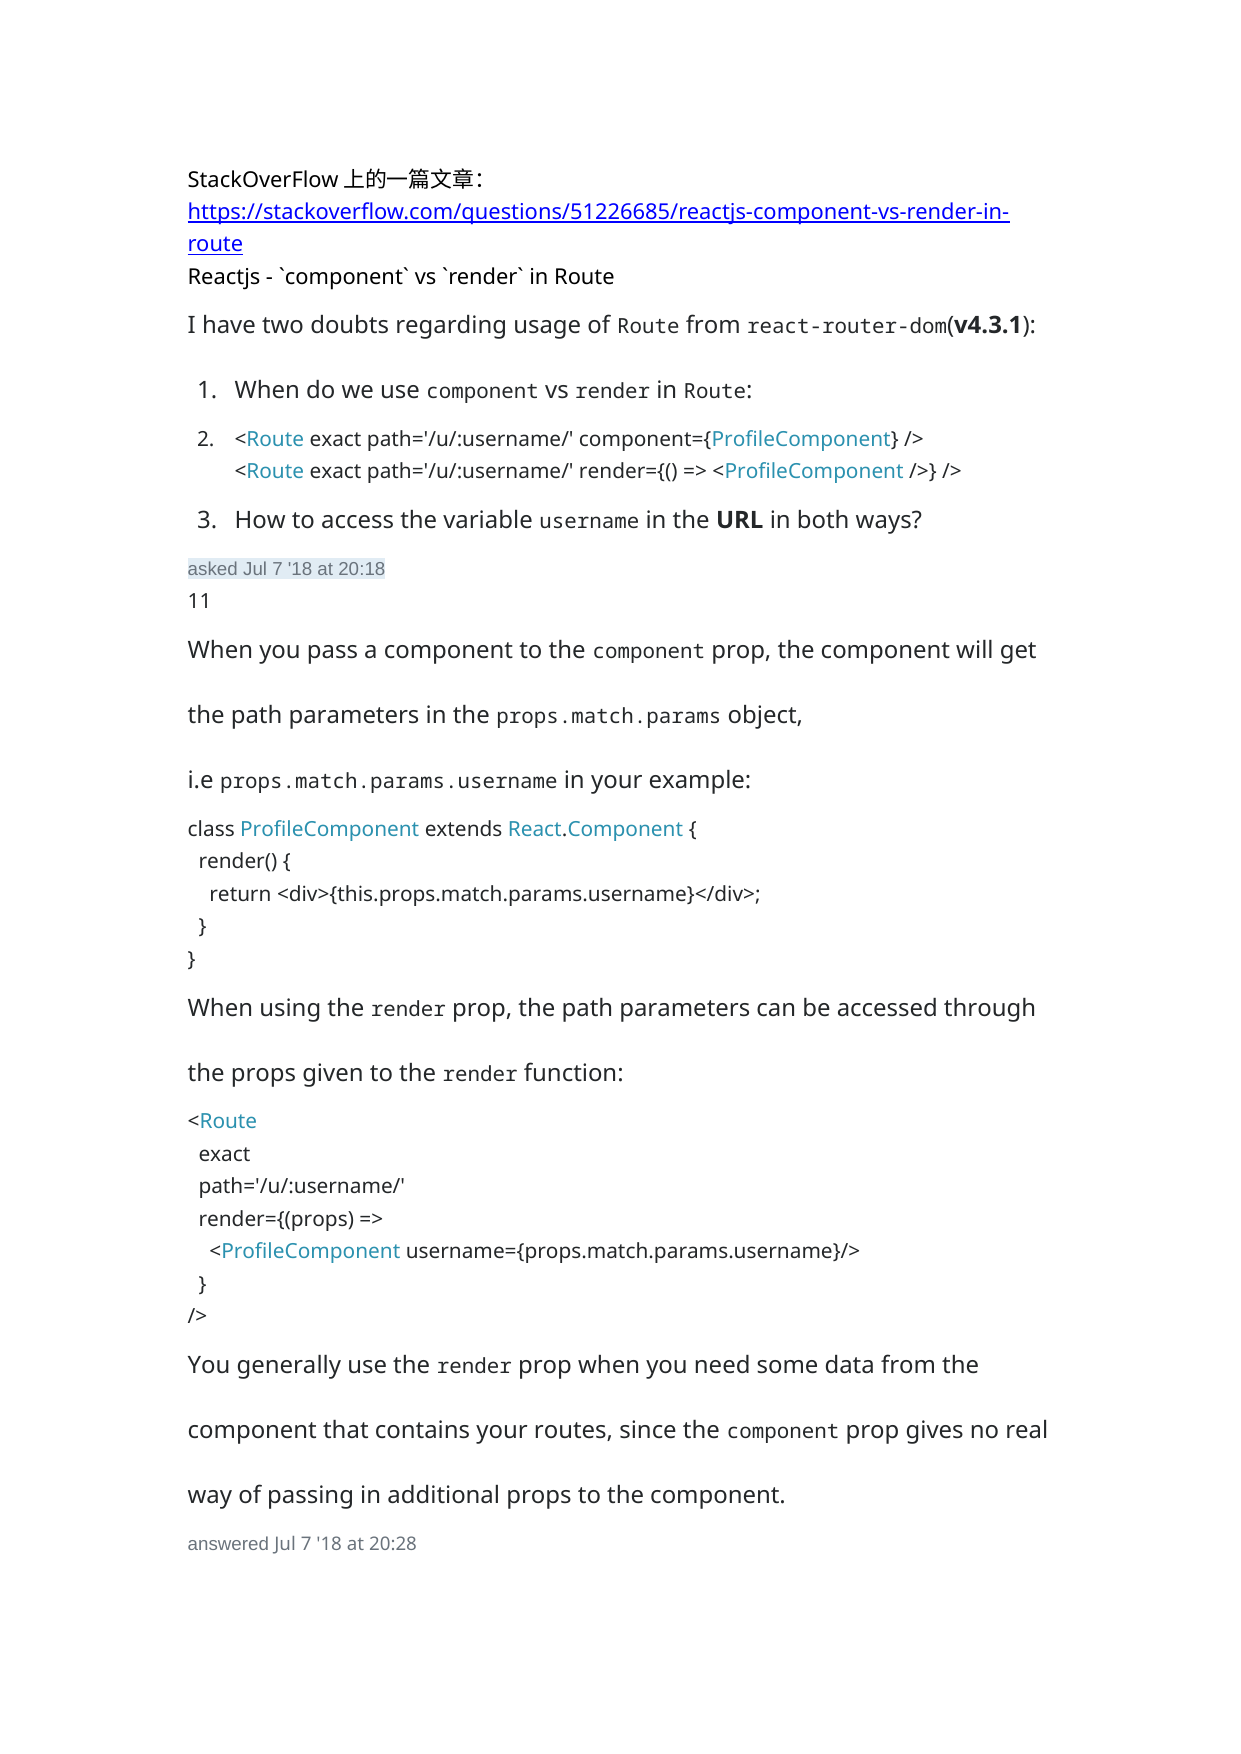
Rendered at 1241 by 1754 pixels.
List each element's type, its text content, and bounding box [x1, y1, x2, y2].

text /> [187, 1299, 1053, 1332]
text You generally use the render prop when you need some data from the component that contains your routes, since the component prop gives no real way of passing in additional props to the component. [187, 1332, 1053, 1527]
text render() { [187, 844, 1053, 877]
list <Route exact path='/u/:username/' component={ProfileComponent} /> [197, 422, 1053, 454]
text 11 [187, 584, 1053, 617]
text When using the render prop, the path parameters can be accessed through the props given to the render function: [187, 974, 1053, 1104]
text When you pass a component to the component prop, the component will get the path parameters in the props.match.params object, i.e props.match.params.username in your example: [187, 617, 1053, 812]
text } [187, 1267, 1053, 1299]
text <Route exact path='/u/:username/' render={() => <ProfileComponent />} /> [234, 454, 1053, 487]
text StackOverFlow上的一篇文章： [187, 162, 1053, 194]
text exact [187, 1137, 1053, 1169]
text path='/u/:username/' [187, 1169, 1053, 1202]
text Reactjs - `component` vs `render` in Route [187, 259, 1053, 292]
text return <div>{this.props.match.params.username}</div>; [187, 877, 1053, 909]
text answered Jul 7 '18 at 20:28 [187, 1527, 1053, 1559]
text } [187, 909, 1053, 942]
text asked Jul 7 '18 at 20:18 [187, 552, 1053, 584]
text } [187, 942, 1053, 974]
list How to access the variable username in the URL in both ways? [197, 487, 1053, 552]
text class ProfileComponent extends React.Component { [187, 812, 1053, 844]
text I have two doubts regarding usage of Route from react-router-dom(v4.3.1): [187, 292, 1053, 357]
text <Route [187, 1104, 1053, 1137]
text https://stackoverflow.com/questions/51226685/reactjs-component-vs-render-in-route [187, 194, 1053, 259]
text <ProfileComponent username={props.match.params.username}/> [187, 1234, 1053, 1267]
list When do we use component vs render in Route: [197, 357, 1053, 422]
text render={(props) => [187, 1202, 1053, 1234]
